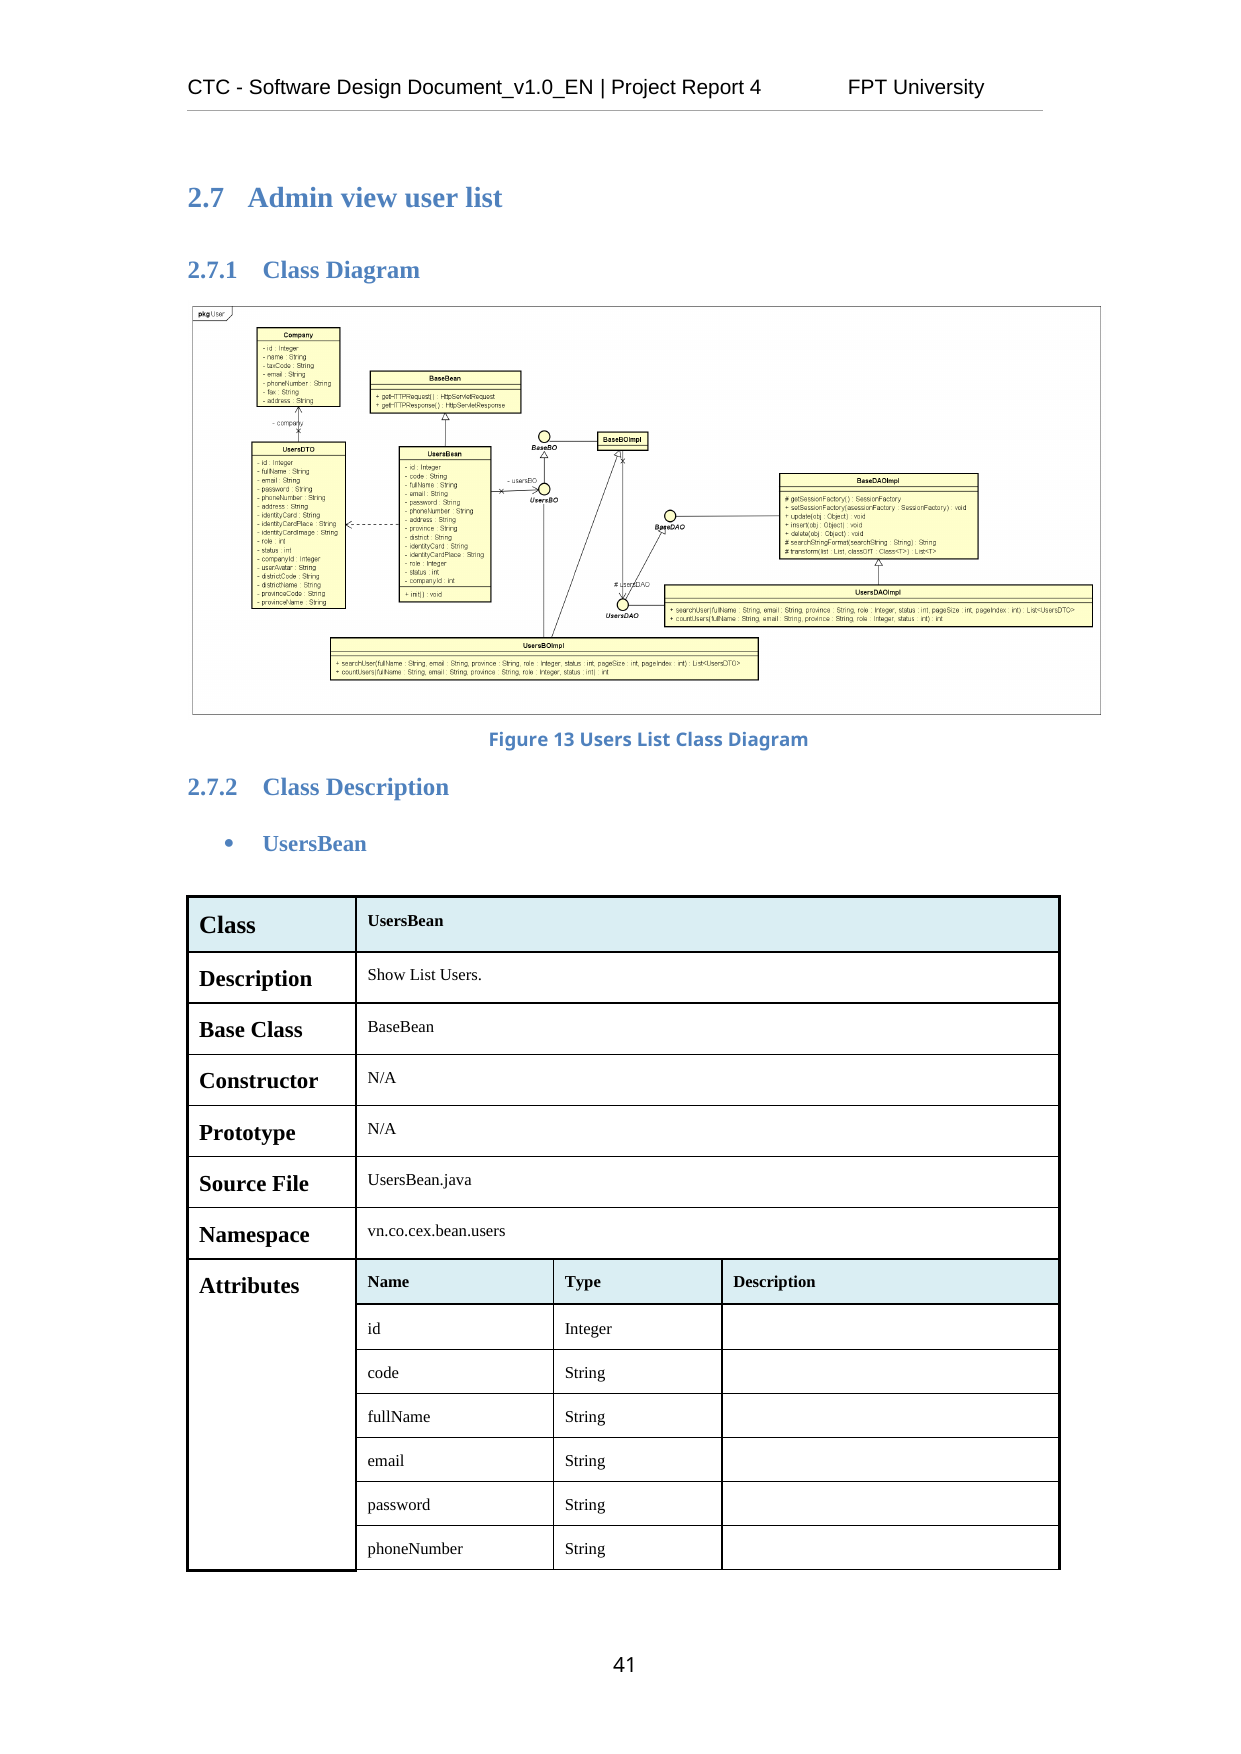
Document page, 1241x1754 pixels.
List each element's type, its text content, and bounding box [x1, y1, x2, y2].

table_cell Integer [554, 1305, 721, 1349]
table_cell [723, 1482, 1058, 1524]
table_cell Source File [189, 1157, 355, 1207]
table_cell N/A [357, 1106, 1058, 1156]
table_cell String [554, 1482, 721, 1524]
subtitle Admin view user list [187, 180, 1053, 213]
table_cell email [357, 1438, 553, 1481]
picture [187, 300, 1106, 720]
table_cell Description [189, 953, 355, 1002]
table_cell Constructor [189, 1055, 355, 1104]
table_cell Attributes [189, 1260, 355, 1568]
table_cell [723, 1350, 1058, 1393]
subtitle Class Description [187, 772, 1053, 801]
table_cell String [554, 1438, 721, 1481]
table_cell N/A [357, 1055, 1058, 1104]
subtitle UsersBean [225, 830, 1053, 857]
table_cell String [554, 1350, 721, 1393]
table_cell [723, 1526, 1058, 1568]
table_cell [723, 1394, 1058, 1437]
table_cell Base Class [189, 1004, 355, 1053]
text Figure 13 Users List Class Diagram [244, 726, 1053, 751]
table_cell BaseBean [357, 1004, 1058, 1053]
table_cell fullName [357, 1394, 553, 1437]
table_cell [723, 1305, 1058, 1349]
table_header Class [189, 898, 355, 951]
table_cell phoneNumber [357, 1526, 553, 1568]
table_cell Name [357, 1260, 553, 1303]
table_cell UsersBean.java [357, 1157, 1058, 1207]
table_cell String [554, 1394, 721, 1437]
table_header UsersBean [357, 898, 1058, 951]
table_cell code [357, 1350, 553, 1393]
table_cell Type [554, 1260, 721, 1303]
table_cell vn.co.cex.bean.users [357, 1208, 1058, 1258]
table_cell [723, 1438, 1058, 1481]
table_cell Namespace [189, 1208, 355, 1258]
table_cell password [357, 1482, 553, 1524]
table_cell Description [723, 1260, 1058, 1303]
table_cell id [357, 1305, 553, 1349]
table_cell Prototype [189, 1106, 355, 1156]
table_cell String [554, 1526, 721, 1568]
subtitle Class Diagram [187, 255, 1053, 284]
table_cell Show List Users. [357, 953, 1058, 1002]
